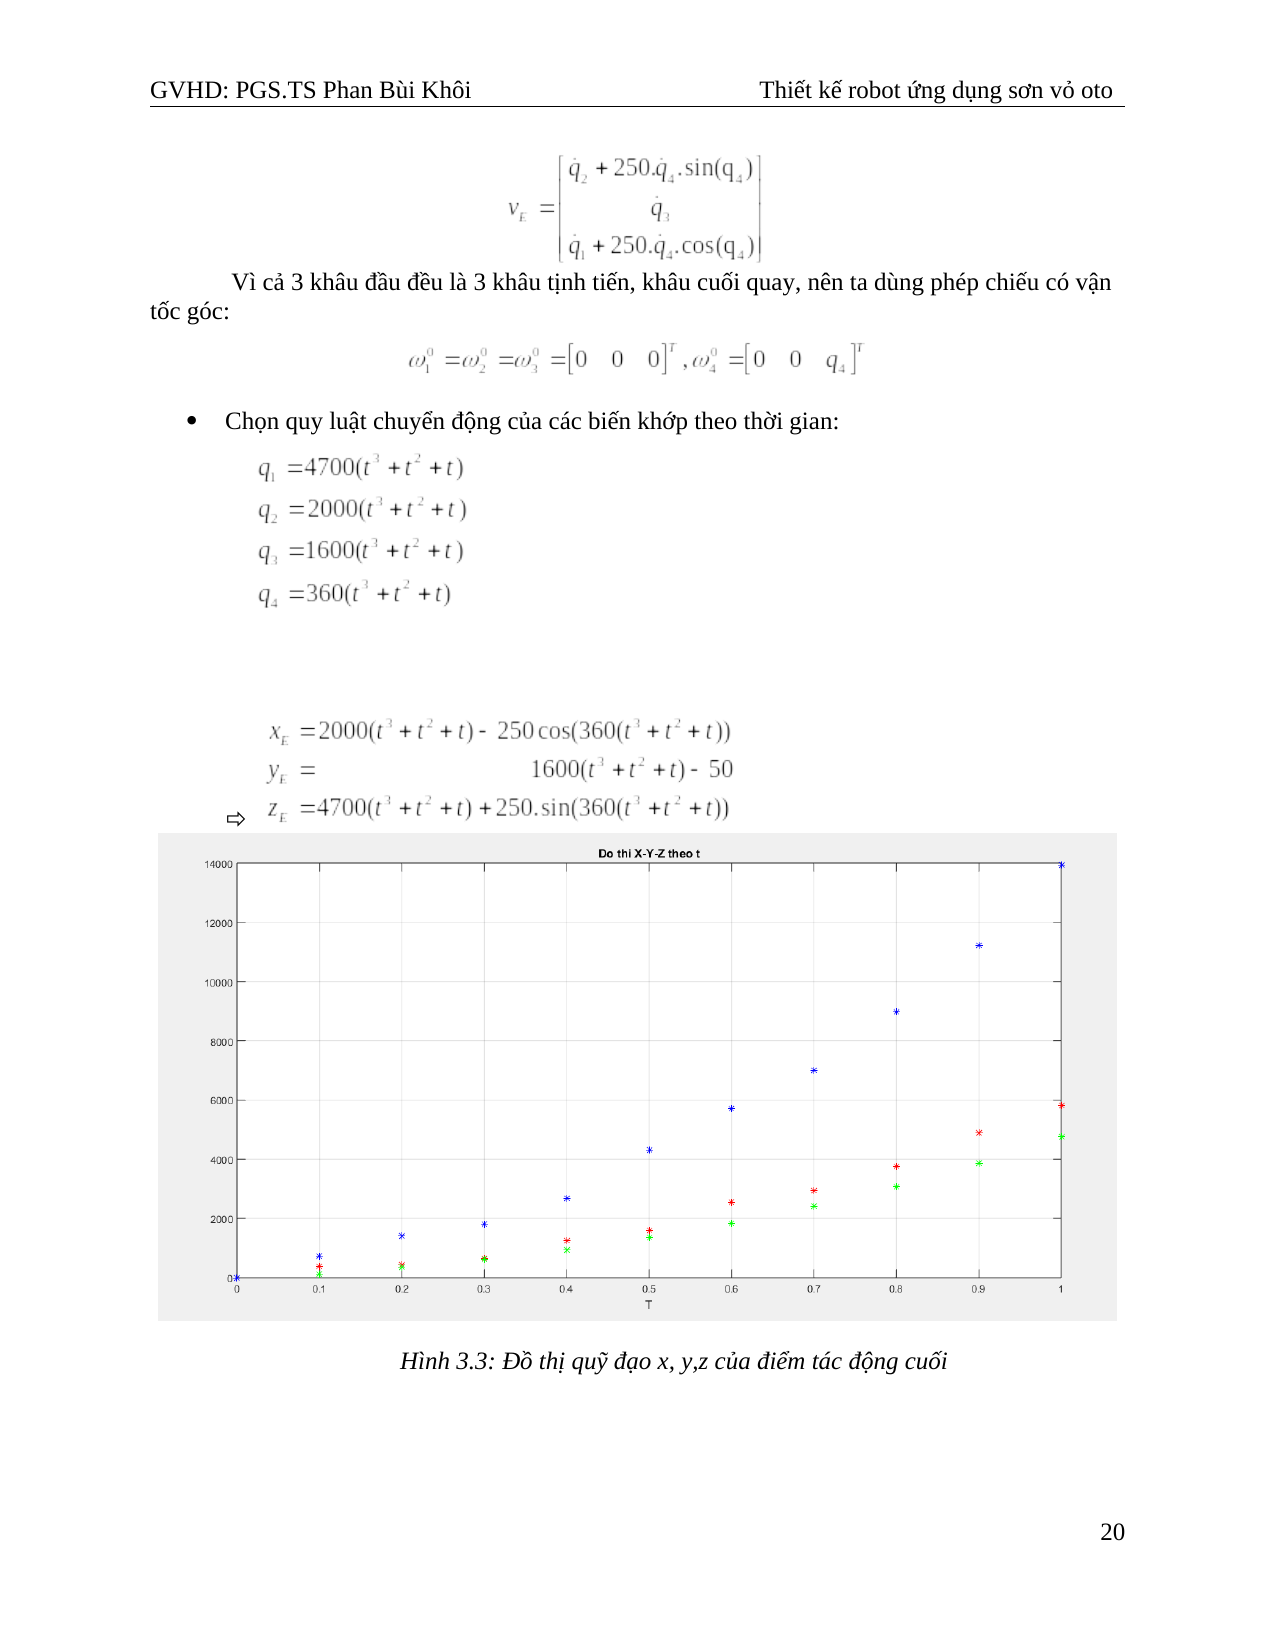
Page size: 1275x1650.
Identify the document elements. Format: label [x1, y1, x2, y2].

picture [158, 833, 1117, 1321]
